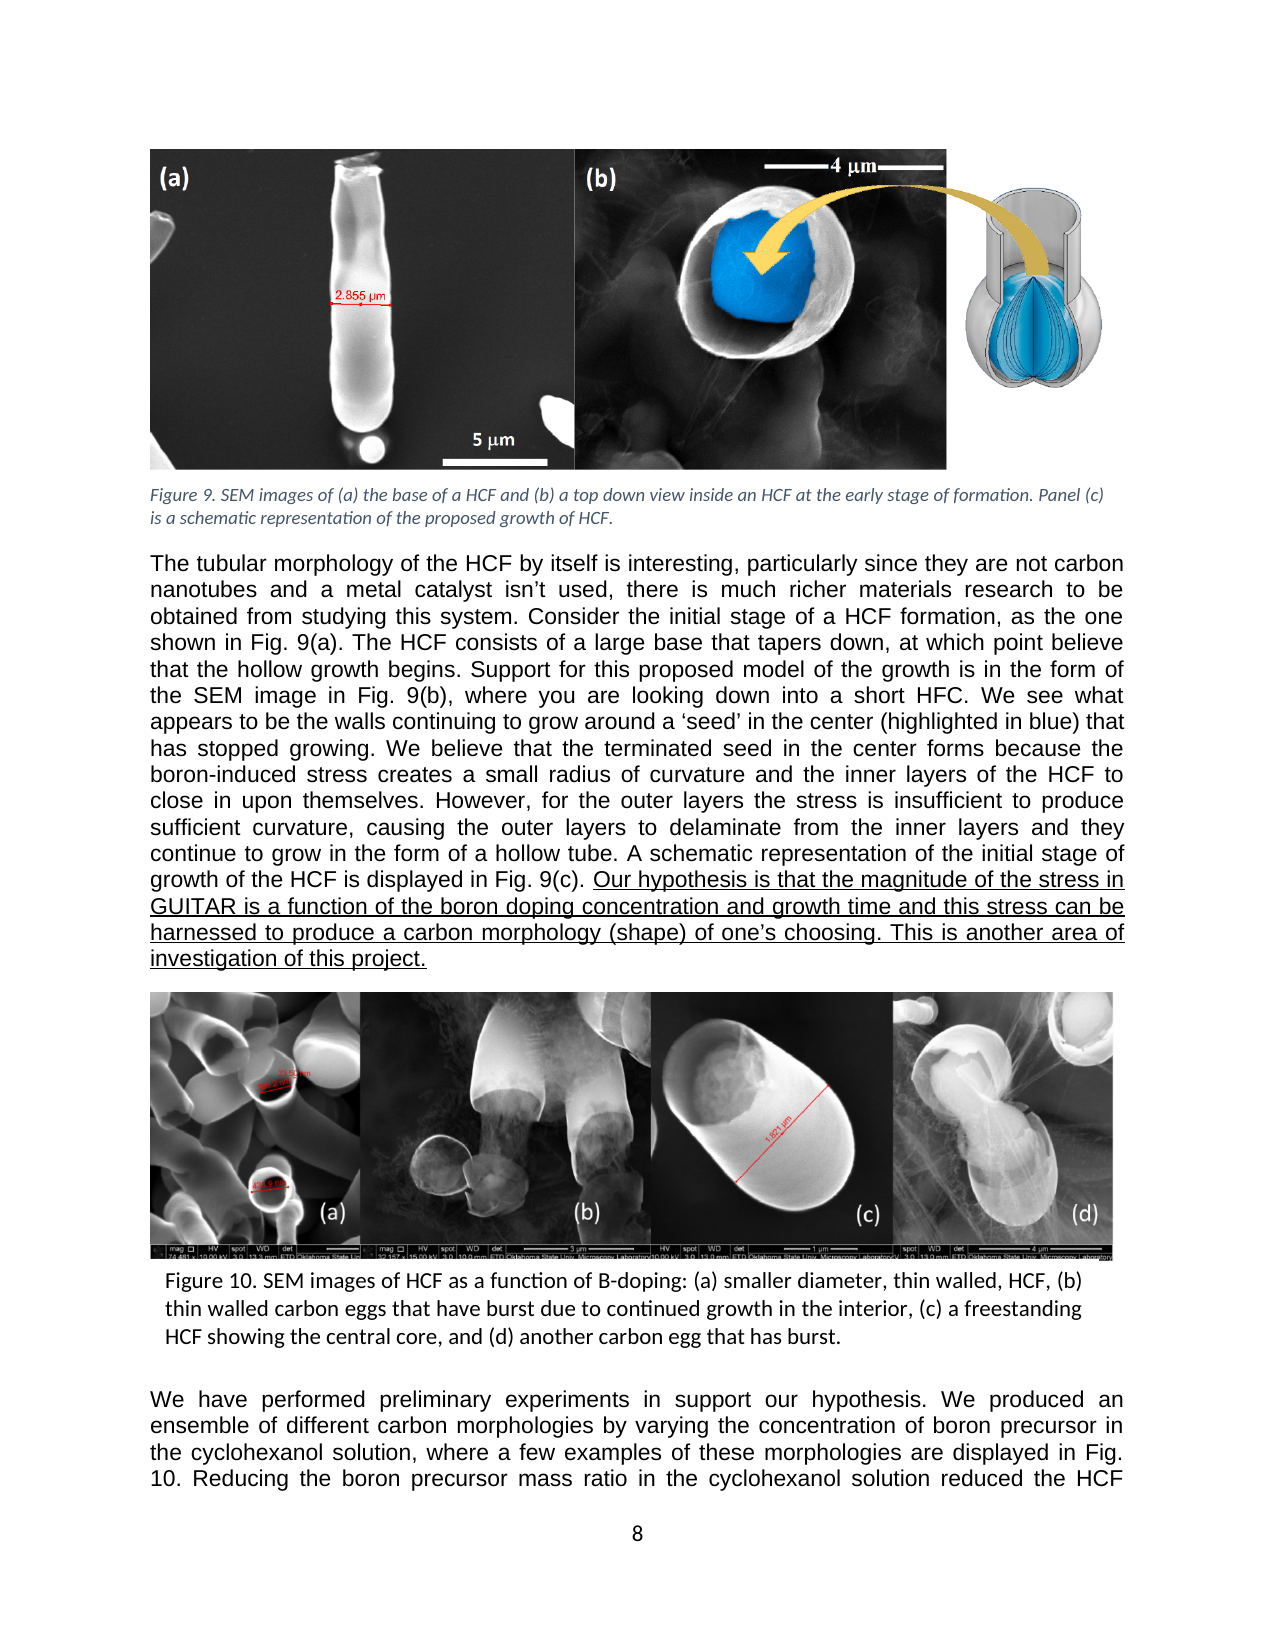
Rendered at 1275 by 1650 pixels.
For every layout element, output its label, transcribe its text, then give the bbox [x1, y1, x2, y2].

picture [150, 149, 1109, 470]
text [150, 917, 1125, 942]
picture [150, 992, 1114, 1261]
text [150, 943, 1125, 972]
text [150, 1386, 1125, 1491]
